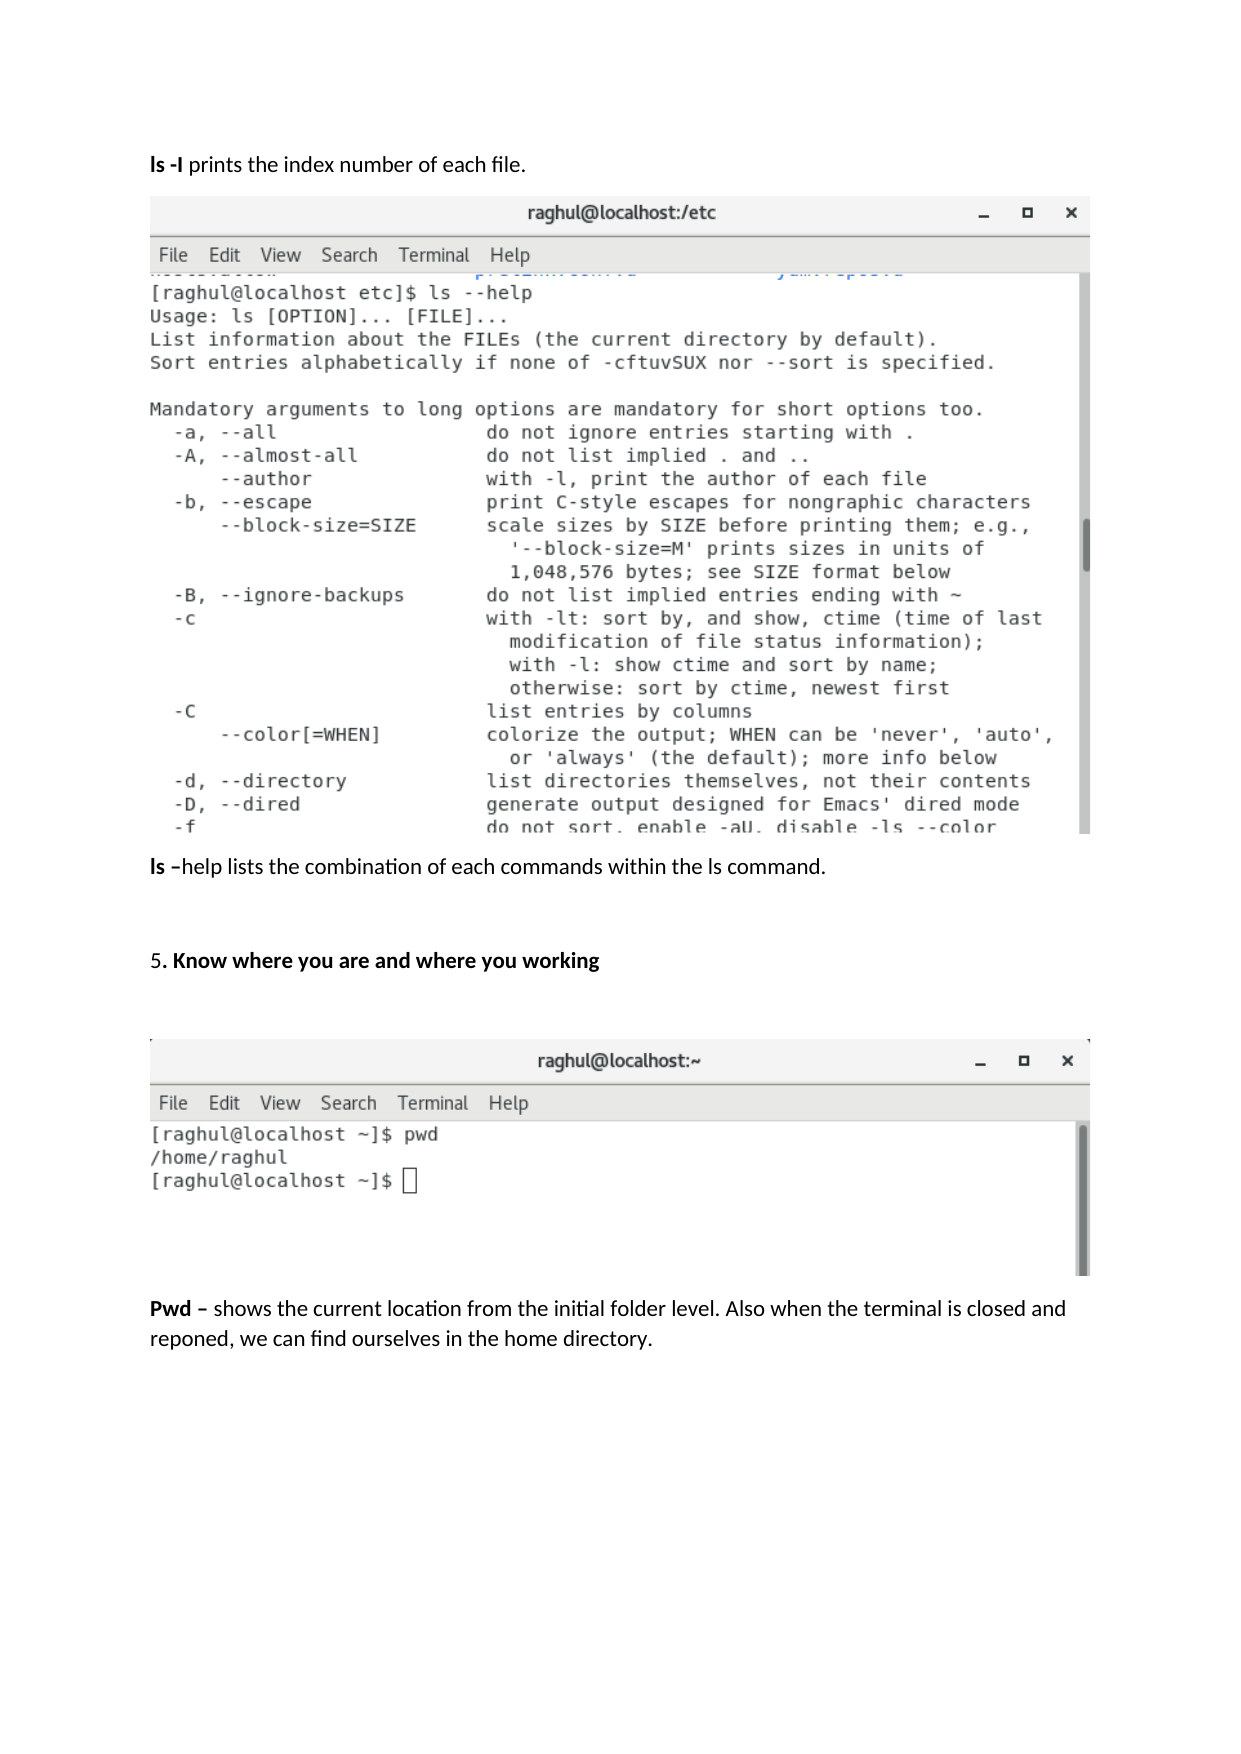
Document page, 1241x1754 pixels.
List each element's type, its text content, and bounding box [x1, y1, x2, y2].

picture [150, 1039, 1091, 1276]
text Pwd – shows the current location from the initial folder level. Also when the terminal is closed and reponed, we can find ourselves in the home directory. [150, 1294, 1090, 1353]
picture [150, 196, 1091, 834]
text ls –help lists the combination of each commands within the ls command. [150, 852, 1090, 880]
text ls -I prints the index number of each file. [150, 150, 1090, 178]
text 5. Know where you are and where you working [150, 946, 1090, 974]
